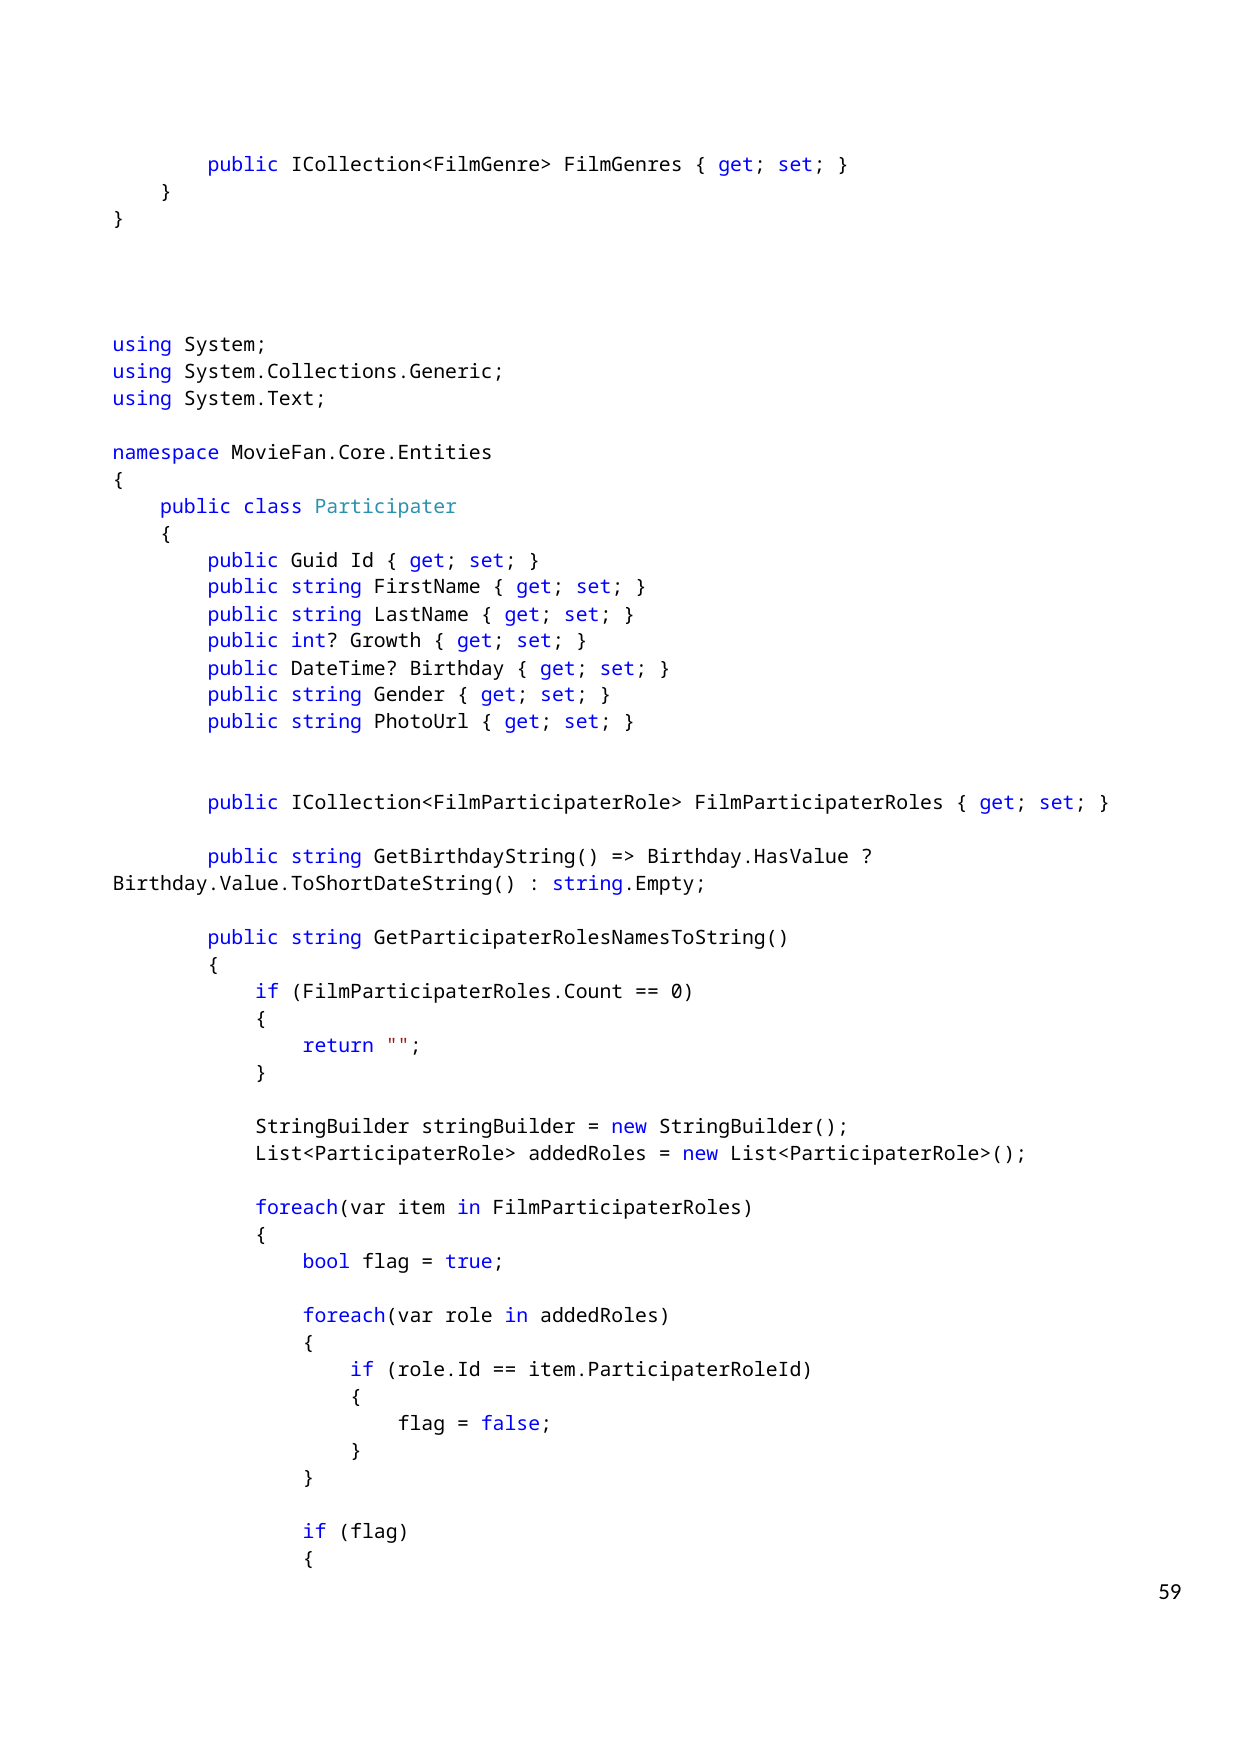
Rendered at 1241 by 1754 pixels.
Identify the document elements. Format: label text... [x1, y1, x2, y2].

text } [112, 177, 1181, 204]
text { [112, 1544, 1181, 1571]
text if (FilmParticipaterRoles.Count == 0) [112, 977, 1181, 1004]
text using System.Text; [112, 384, 1181, 411]
text public string Gender { get; set; } [112, 681, 1181, 708]
text public string GetParticipaterRolesNamesToString() [112, 923, 1181, 951]
text { [112, 1382, 1181, 1409]
text { [112, 1220, 1181, 1247]
text public ICollection<FilmGenre> FilmGenres { get; set; } [112, 150, 1181, 177]
text public string FirstName { get; set; } [112, 573, 1181, 600]
text StringBuilder stringBuilder = new StringBuilder(); [112, 1112, 1181, 1139]
text { [112, 1328, 1181, 1355]
text public ICollection<FilmParticipaterRole> FilmParticipaterRoles { get; set; } [112, 789, 1181, 816]
text List<ParticipaterRole> addedRoles = new List<ParticipaterRole>(); [112, 1139, 1181, 1166]
text foreach(var role in addedRoles) [112, 1301, 1181, 1328]
text flag = false; [112, 1409, 1181, 1436]
text public string GetBirthdayString() => Birthday.HasValue ? Birthday.Value.ToShortDateString() : string.Empty; [112, 843, 1181, 897]
text } [112, 1463, 1181, 1490]
text { [112, 1004, 1181, 1031]
text using System; [112, 330, 1181, 357]
text return ""; [112, 1031, 1181, 1058]
text public string LastName { get; set; } [112, 600, 1181, 627]
text public int? Growth { get; set; } [112, 627, 1181, 654]
text public Guid Id { get; set; } [112, 546, 1181, 573]
text foreach(var item in FilmParticipaterRoles) [112, 1193, 1181, 1220]
text bool flag = true; [112, 1247, 1181, 1274]
text { [112, 465, 1181, 492]
text { [112, 951, 1181, 977]
text if (role.Id == item.ParticipaterRoleId) [112, 1355, 1181, 1382]
text public class Participater [112, 492, 1181, 519]
text } [112, 1058, 1181, 1085]
text public DateTime? Birthday { get; set; } [112, 654, 1181, 681]
text } [112, 1436, 1181, 1463]
text public string PhotoUrl { get; set; } [112, 708, 1181, 735]
text { [112, 519, 1181, 546]
text namespace MovieFan.Core.Entities [112, 438, 1181, 465]
text using System.Collections.Generic; [112, 357, 1181, 384]
text if (flag) [112, 1517, 1181, 1544]
text } [112, 204, 1181, 231]
